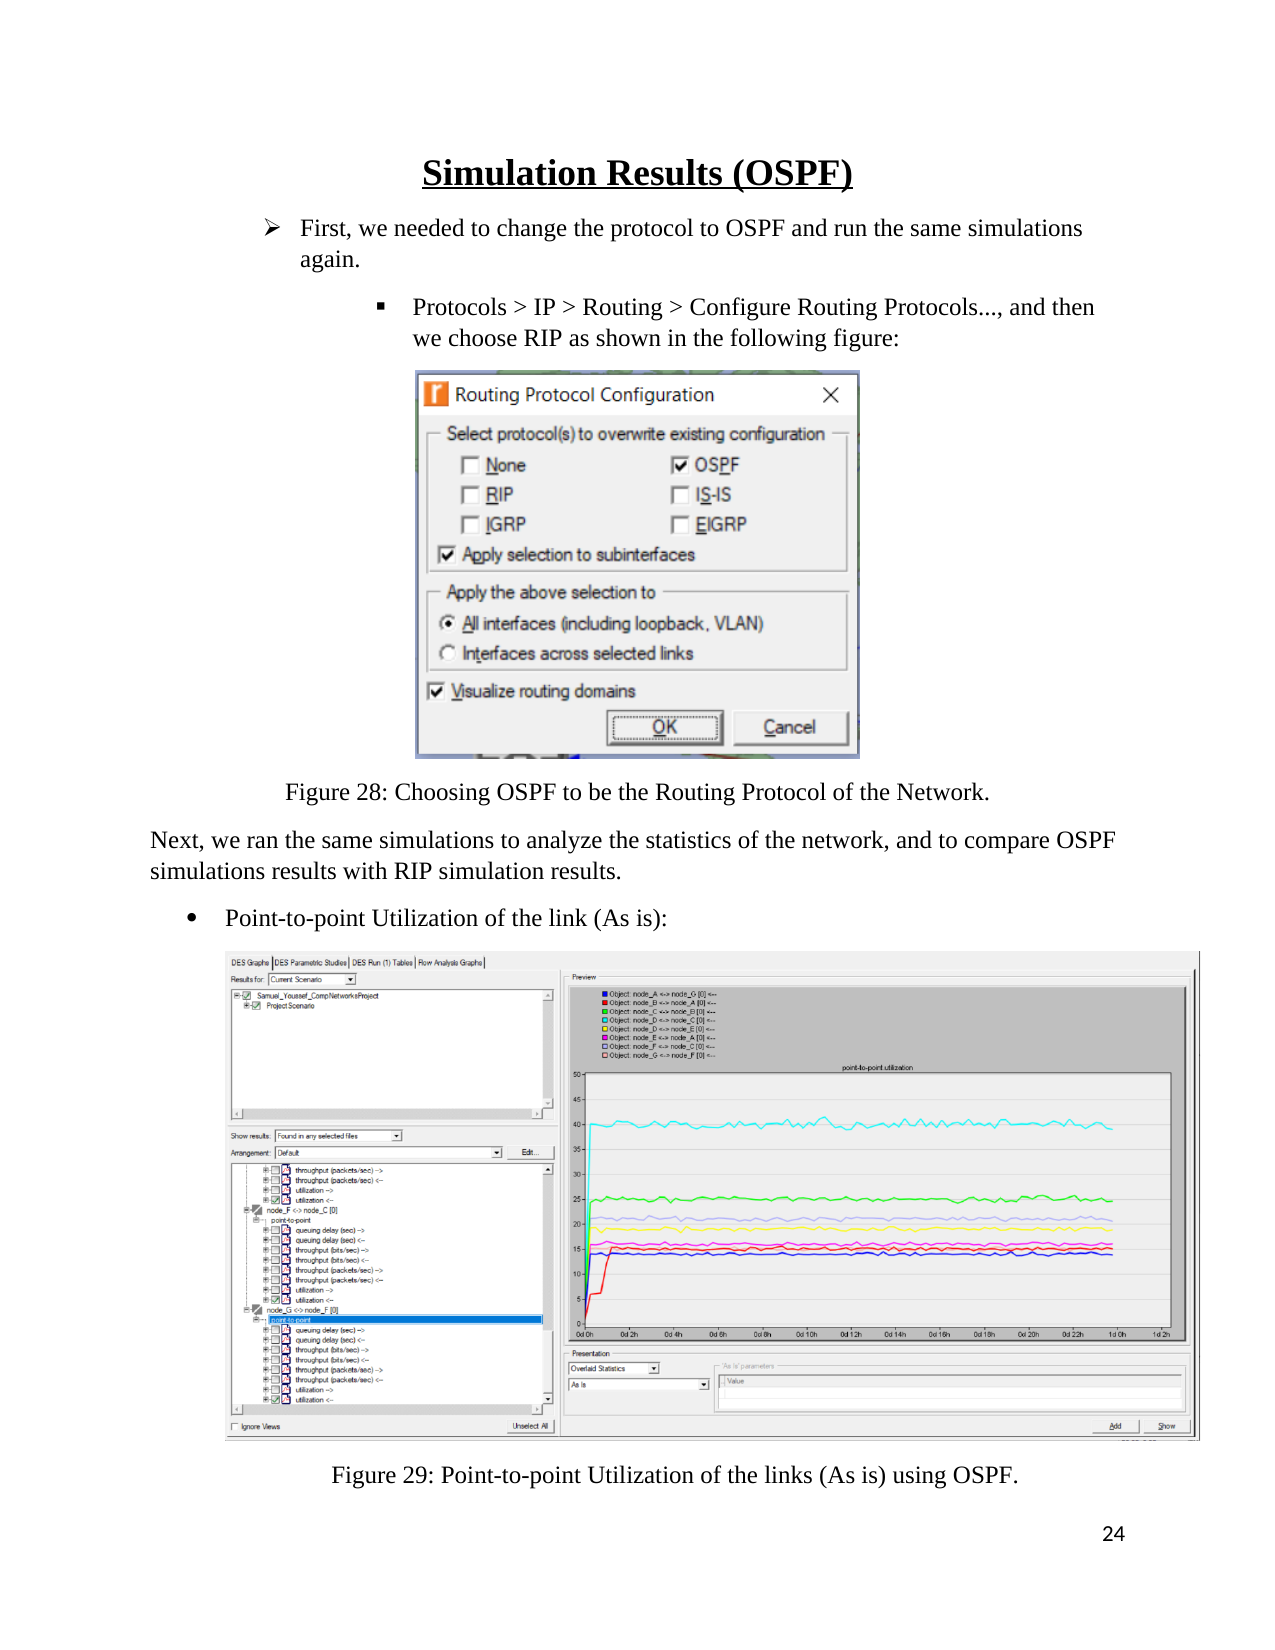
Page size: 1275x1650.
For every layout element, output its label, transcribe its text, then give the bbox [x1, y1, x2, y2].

list Protocols > IP > Routing > Configure Routing Protocols..., and then we choose RIP as shown in the following figure: [375, 292, 1125, 352]
text Next, we ran the same simulations to analyze the statistics of the network, and to compare OSPF simulations results with RIP simulation results. [150, 825, 1125, 884]
picture [225, 951, 1200, 1441]
list Point-to-point Utilization of the link (As is): [187, 903, 1125, 932]
list First, we needed to change the protocol to OSPF and run the same simulations again. [262, 213, 1125, 273]
text Figure 28: Choosing OSPF to be the Routing Protocol of the Network. [150, 777, 1125, 806]
text Figure 29: Point-to-point Utilization of the links (As is) using OSPF. [225, 1460, 1125, 1489]
picture [415, 370, 860, 759]
text Simulation Results (OSPF) [150, 150, 1125, 193]
